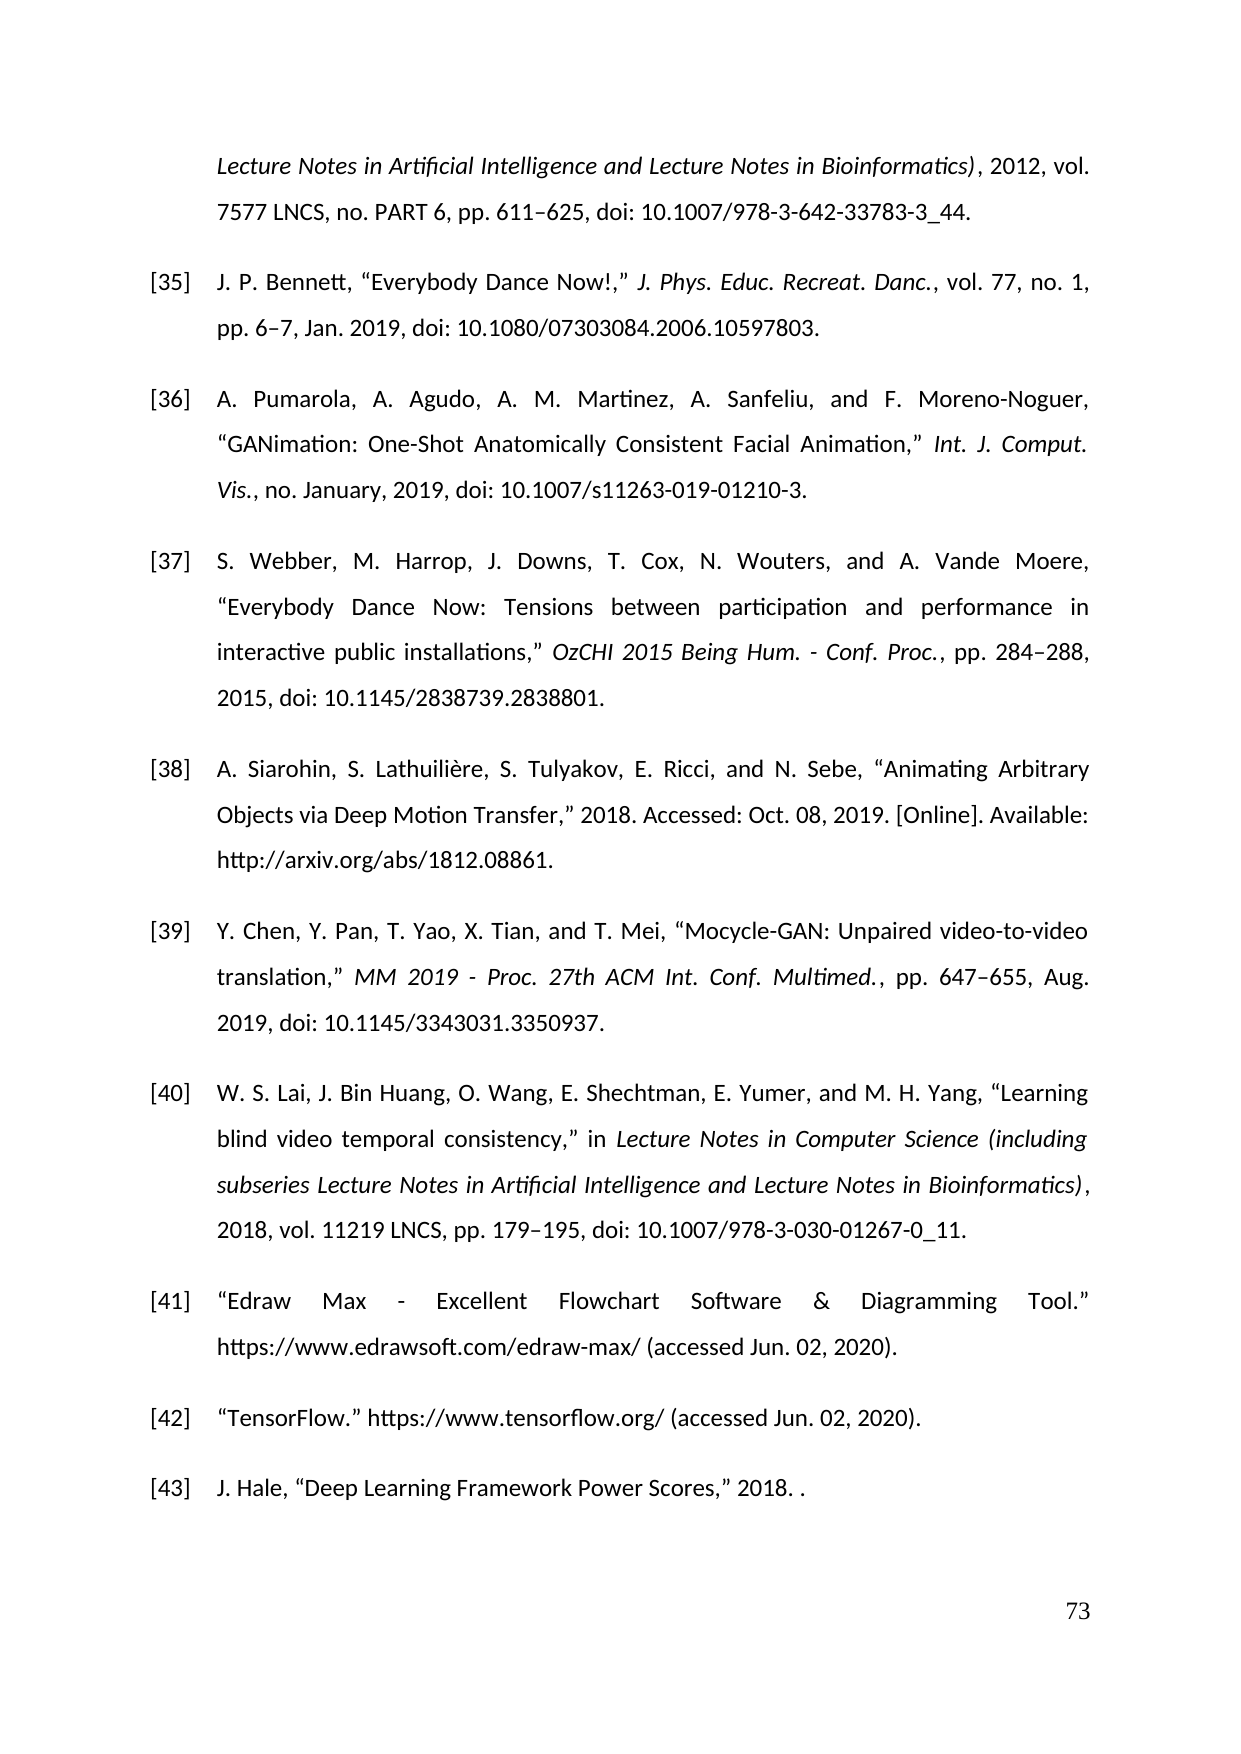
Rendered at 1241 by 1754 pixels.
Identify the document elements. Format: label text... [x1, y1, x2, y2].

text [39] Y. Chen, Y. Pan, T. Yao, X. Tian, and T. Mei, “Mocycle-GAN: Unpaired video-to-video translation,” MM 2019 - Proc. 27th ACM Int. Conf. Multimed., pp. 647–655, Aug. 2019, doi: 10.1145/3343031.3350937. [150, 915, 1090, 1037]
text [42] “TensorFlow.” https://www.tensorflow.org/ (accessed Jun. 02, 2020). [150, 1402, 1090, 1432]
text [35] J. P. Bennett, “Everybody Dance Now!,” J. Phys. Educ. Recreat. Danc., vol. 77, no. 1, pp. 6–7, Jan. 2019, doi: 10.1080/07303084.2006.10597803. [150, 266, 1090, 343]
text [36] A. Pumarola, A. Agudo, A. M. Martinez, A. Sanfeliu, and F. Moreno-Noguer, “GANimation: One-Shot Anatomically Consistent Facial Animation,” Int. J. Comput. Vis., no. January, 2019, doi: 10.1007/s11263-019-01210-3. [150, 383, 1090, 505]
text [43] J. Hale, “Deep Learning Framework Power Scores,” 2018. . [150, 1472, 1090, 1503]
text [41] “Edraw Max - Excellent Flowchart Software & Diagramming Tool.” https://www.edrawsoft.com/edraw-max/ (accessed Jun. 02, 2020). [150, 1285, 1090, 1362]
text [150, 150, 1090, 226]
text [37] S. Webber, M. Harrop, J. Downs, T. Cox, N. Wouters, and A. Vande Moere, “Everybody Dance Now: Tensions between participation and performance in interactive public installations,” OzCHI 2015 Being Hum. - Conf. Proc., pp. 284–288, 2015, doi: 10.1145/2838739.2838801. [150, 545, 1090, 713]
text [40] W. S. Lai, J. Bin Huang, O. Wang, E. Shechtman, E. Yumer, and M. H. Yang, “Learning blind video temporal consistency,” in Lecture Notes in Computer Science (including subseries Lecture Notes in Artificial Intelligence and Lecture Notes in Bioinformatics), 2018, vol. 11219 LNCS, pp. 179–195, doi: 10.1007/978-3-030-01267-0_11. [150, 1077, 1090, 1245]
text [38] A. Siarohin, S. Lathuilière, S. Tulyakov, E. Ricci, and N. Sebe, “Animating Arbitrary Objects via Deep Motion Transfer,” 2018. Accessed: Oct. 08, 2019. [Online]. Available: http://arxiv.org/abs/1812.08861. [150, 753, 1090, 875]
